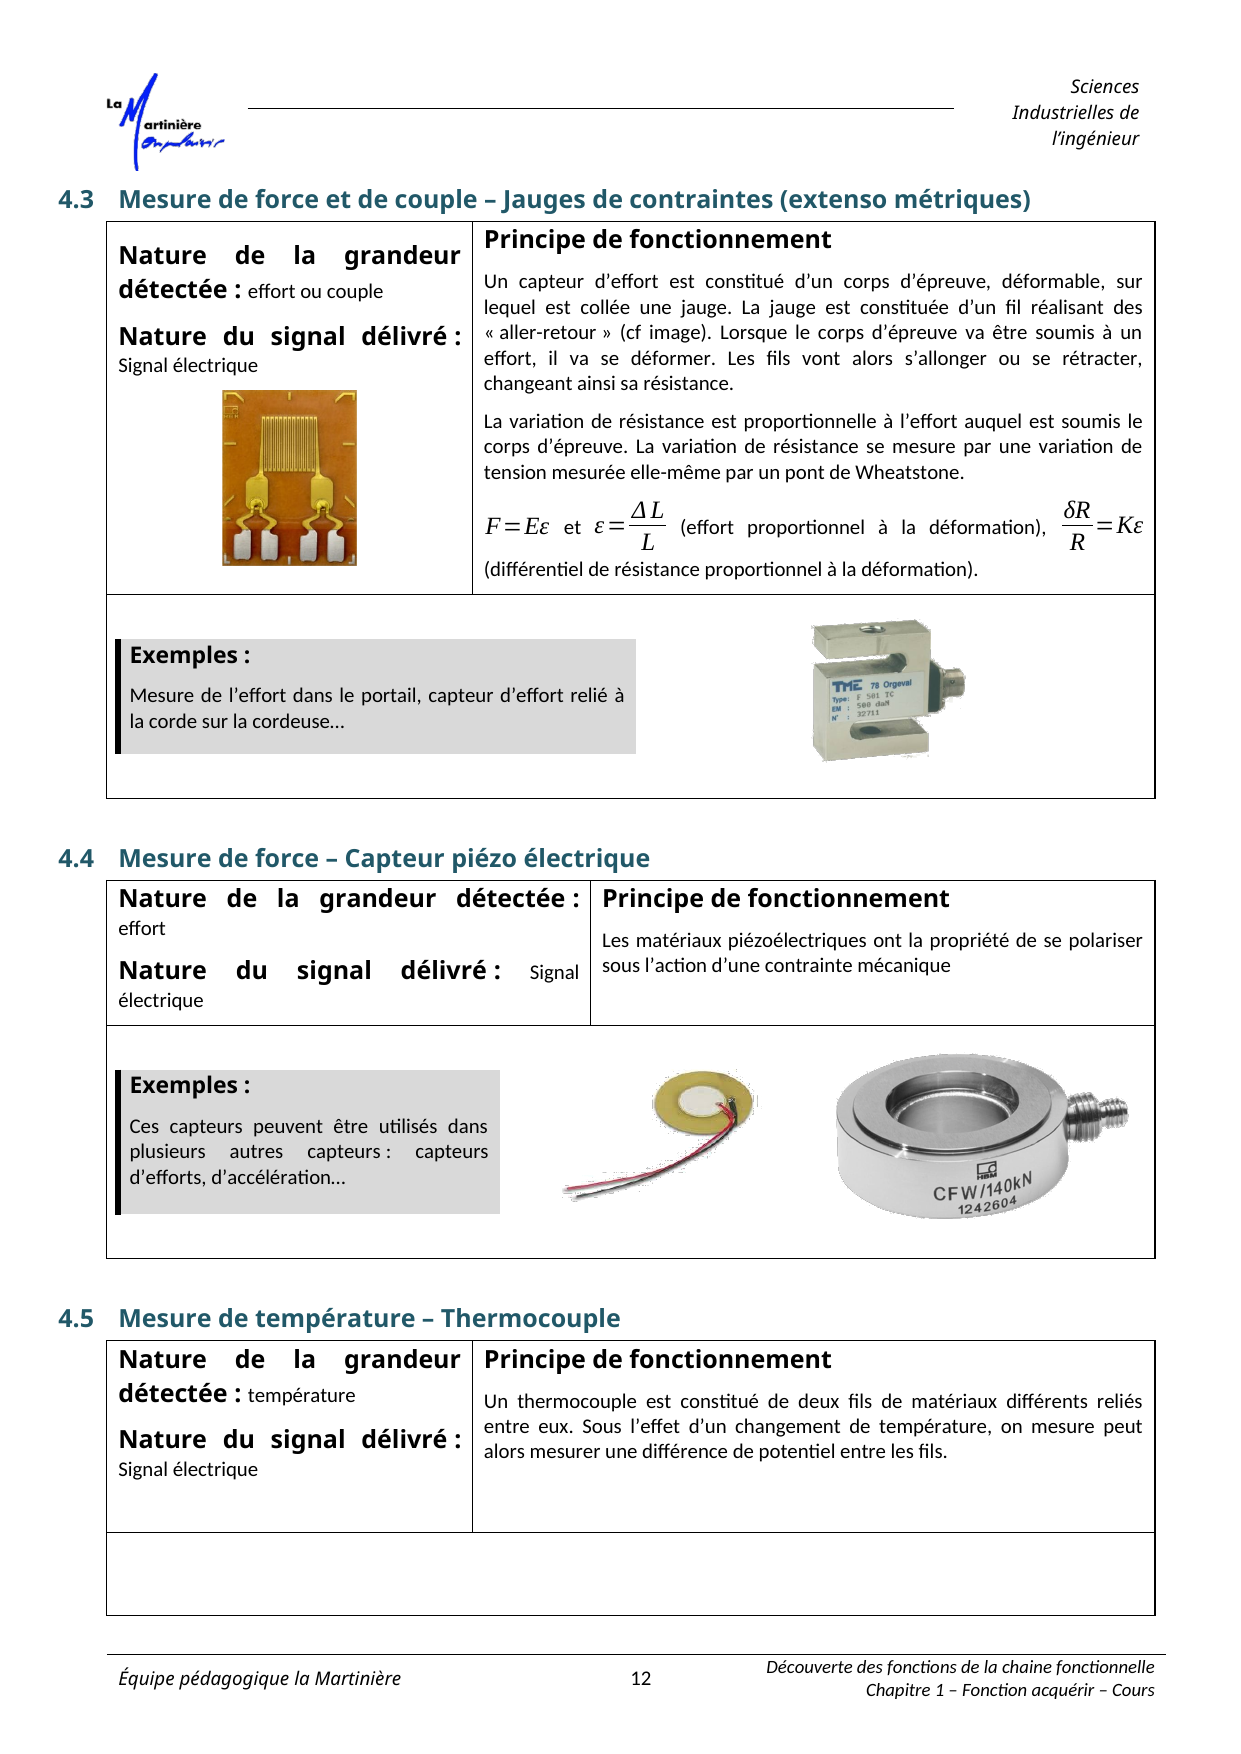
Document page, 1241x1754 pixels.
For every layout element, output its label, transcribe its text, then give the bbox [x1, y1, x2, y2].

subtitle Mesure de température – Thermocouple [58, 1301, 1152, 1335]
picture [222, 390, 357, 566]
table_header Principe de fonctionnement Les matériaux piézoélectriques ont la propriété de se polariser sous l’action d’une contrainte mécanique [591, 881, 1154, 1025]
table_header Nature de la grandeur détectée : température Nature du signal délivré : Signal électrique [107, 1341, 472, 1532]
picture [106, 73, 225, 171]
subtitle Mesure de force – Capteur piézo électrique [58, 841, 1152, 874]
table_cell [107, 1026, 1154, 1258]
table_header Principe de fonctionnement Un capteur d’effort est constitué d’un corps d’épreuve, déformable, sur lequel est collée une jauge. La jauge est constituée d’un fil réalisant des « aller-retour » (cf image). Lorsque le corps d’épreuve va être soumis à un effort, il va se déformer. Les fils vont alors s’allonger ou se rétracter, changeant ainsi sa résistance. La variation de résistance est proportionnelle à l’effort auquel est soumis le corps d’épreuve. La variation de résistance se mesure par une variation de tension mesurée elle-même par un pont de Wheatstone. et (effort proportionnel à la déformation), (différentiel de résistance proportionnel à la déformation). [473, 222, 1154, 594]
subtitle Mesure de force et de couple – Jauges de contraintes (extenso métriques) [58, 182, 1152, 216]
table_header Nature de la grandeur détectée : effort Nature du signal délivré : Signal électrique [107, 881, 590, 1025]
picture [560, 1069, 762, 1202]
table_cell [107, 595, 1154, 798]
table_header Nature de la grandeur détectée : effort ou couple Nature du signal délivré : Signal électrique [107, 222, 472, 594]
table_header Principe de fonctionnement Un thermocouple est constitué de deux fils de matériaux différents reliés entre eux. Sous l’effet d’un changement de température, on mesure peut alors mesurer une différence de potentiel entre les fils. [473, 1341, 1154, 1532]
table_cell [107, 1533, 1154, 1614]
picture [836, 1052, 1129, 1219]
picture [811, 618, 966, 763]
